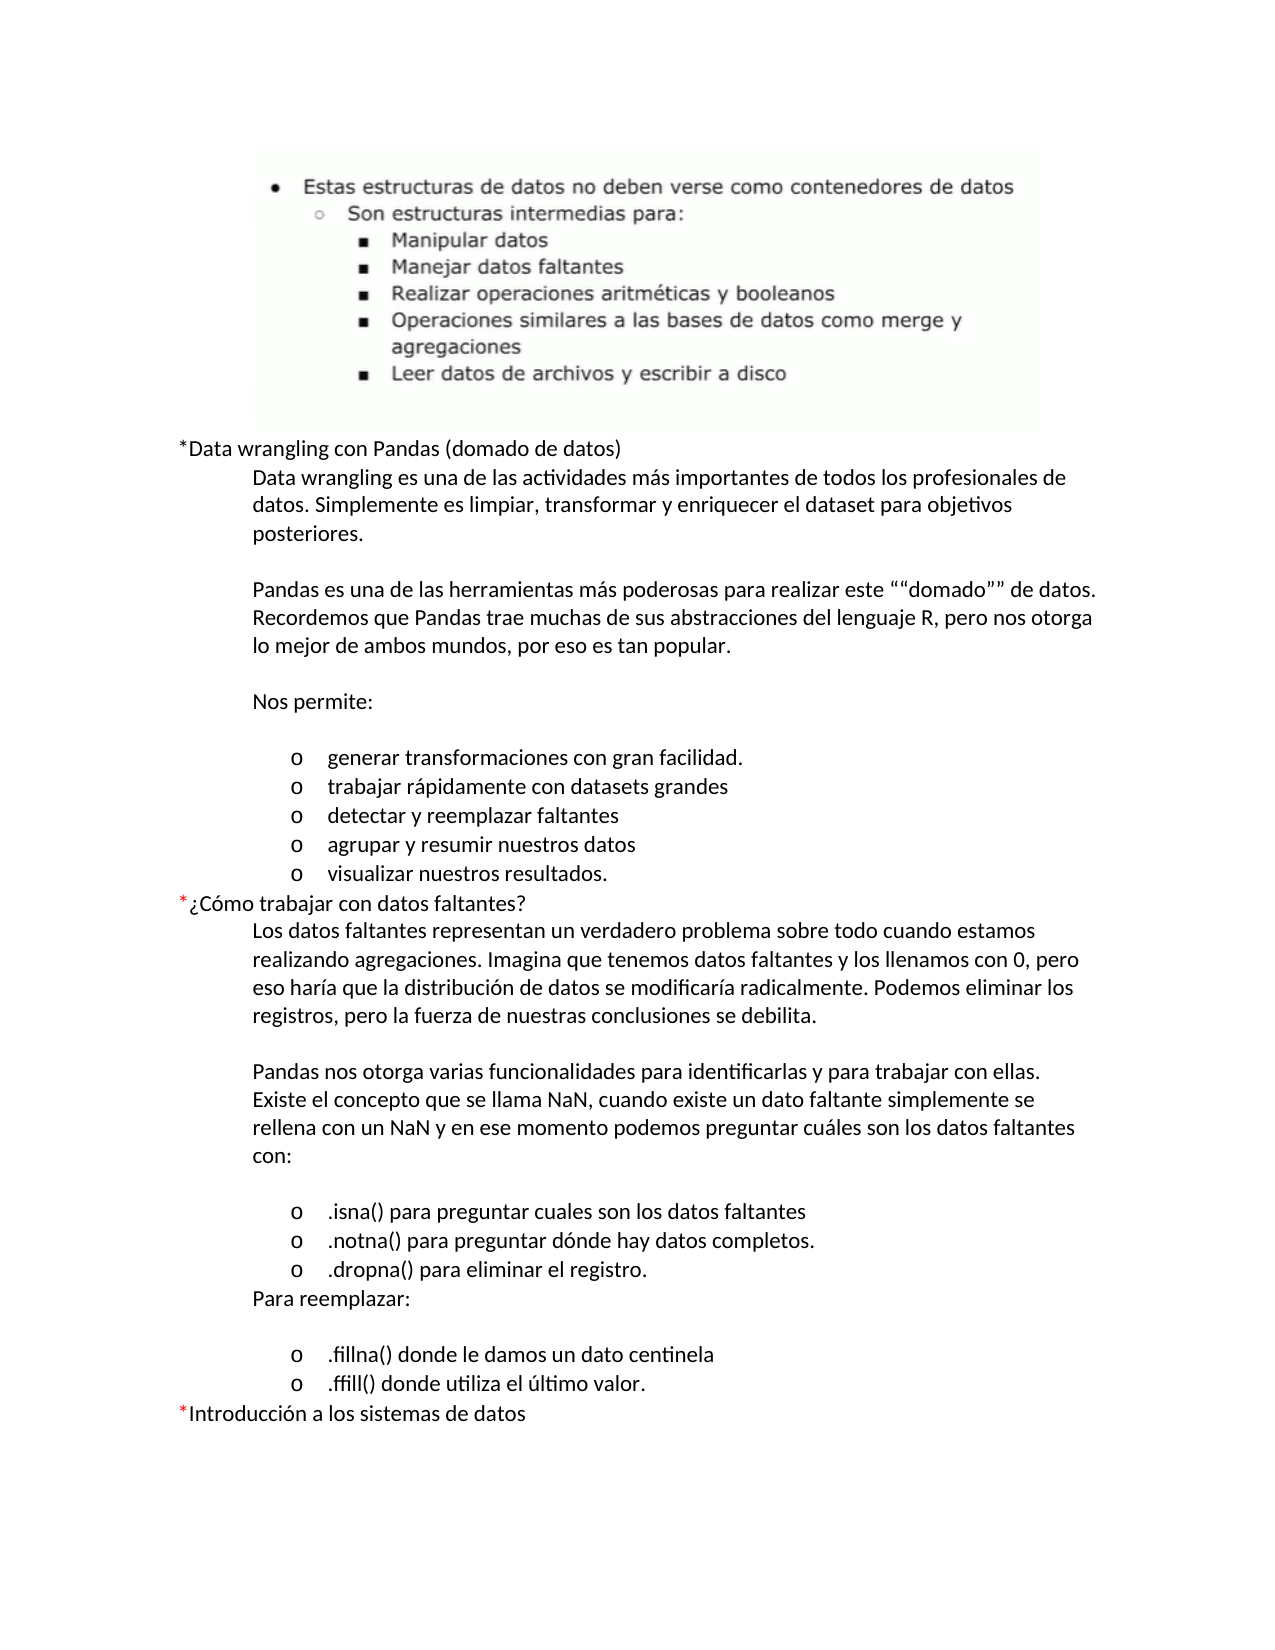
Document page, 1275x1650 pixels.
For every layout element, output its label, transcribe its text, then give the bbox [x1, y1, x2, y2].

list detectar y reemplazar faltantes [290, 801, 1098, 830]
text Los datos faltantes representan un verdadero problema sobre todo cuando estamos realizando agregaciones. Imagina que tenemos datos faltantes y los llenamos con 0, pero eso haría que la distribución de datos se modificaría radicalmente. Podemos eliminar los registros, pero la fuerza de nuestras conclusiones se debilita. [252, 917, 1098, 1029]
list .dropna() para eliminar el registro. [290, 1255, 1098, 1284]
list .notna() para preguntar dónde hay datos completos. [290, 1226, 1098, 1255]
list visualizar nuestros resultados. [290, 859, 1098, 889]
text *Data wrangling con Pandas (domado de datos) [177, 434, 1098, 463]
text Pandas es una de las herramientas más poderosas para realizar este ““domado”” de datos. Recordemos que Pandas trae muchas de sus abstracciones del lenguaje R, pero nos otorga lo mejor de ambos mundos, por eso es tan popular. [252, 575, 1098, 659]
list .ffill() donde utiliza el último valor. [290, 1369, 1098, 1399]
text *¿Cómo trabajar con datos faltantes? [177, 889, 1098, 917]
text *Introducción a los sistemas de datos [177, 1399, 1098, 1427]
list .isna() para preguntar cuales son los datos faltantes [290, 1197, 1098, 1226]
text Para reemplazar: [177, 1284, 1098, 1312]
text Nos permite: [177, 687, 1098, 715]
list .fillna() donde le damos un dato centinela [290, 1340, 1098, 1369]
text Data wrangling es una de las actividades más importantes de todos los profesionales de datos. Simplemente es limpiar, transformar y enriquecer el dataset para objetivos posteriores. [252, 463, 1098, 547]
text Pandas nos otorga varias funcionalidades para identificarlas y para trabajar con ellas. Existe el concepto que se llama NaN, cuando existe un dato faltante simplemente se rellena con un NaN y en ese momento podemos preguntar cuáles son los datos faltantes con: [252, 1057, 1098, 1169]
picture [252, 147, 1042, 435]
list trabajar rápidamente con datasets grandes [290, 772, 1098, 801]
list agrupar y resumir nuestros datos [290, 830, 1098, 859]
list generar transformaciones con gran facilidad. [290, 743, 1098, 772]
